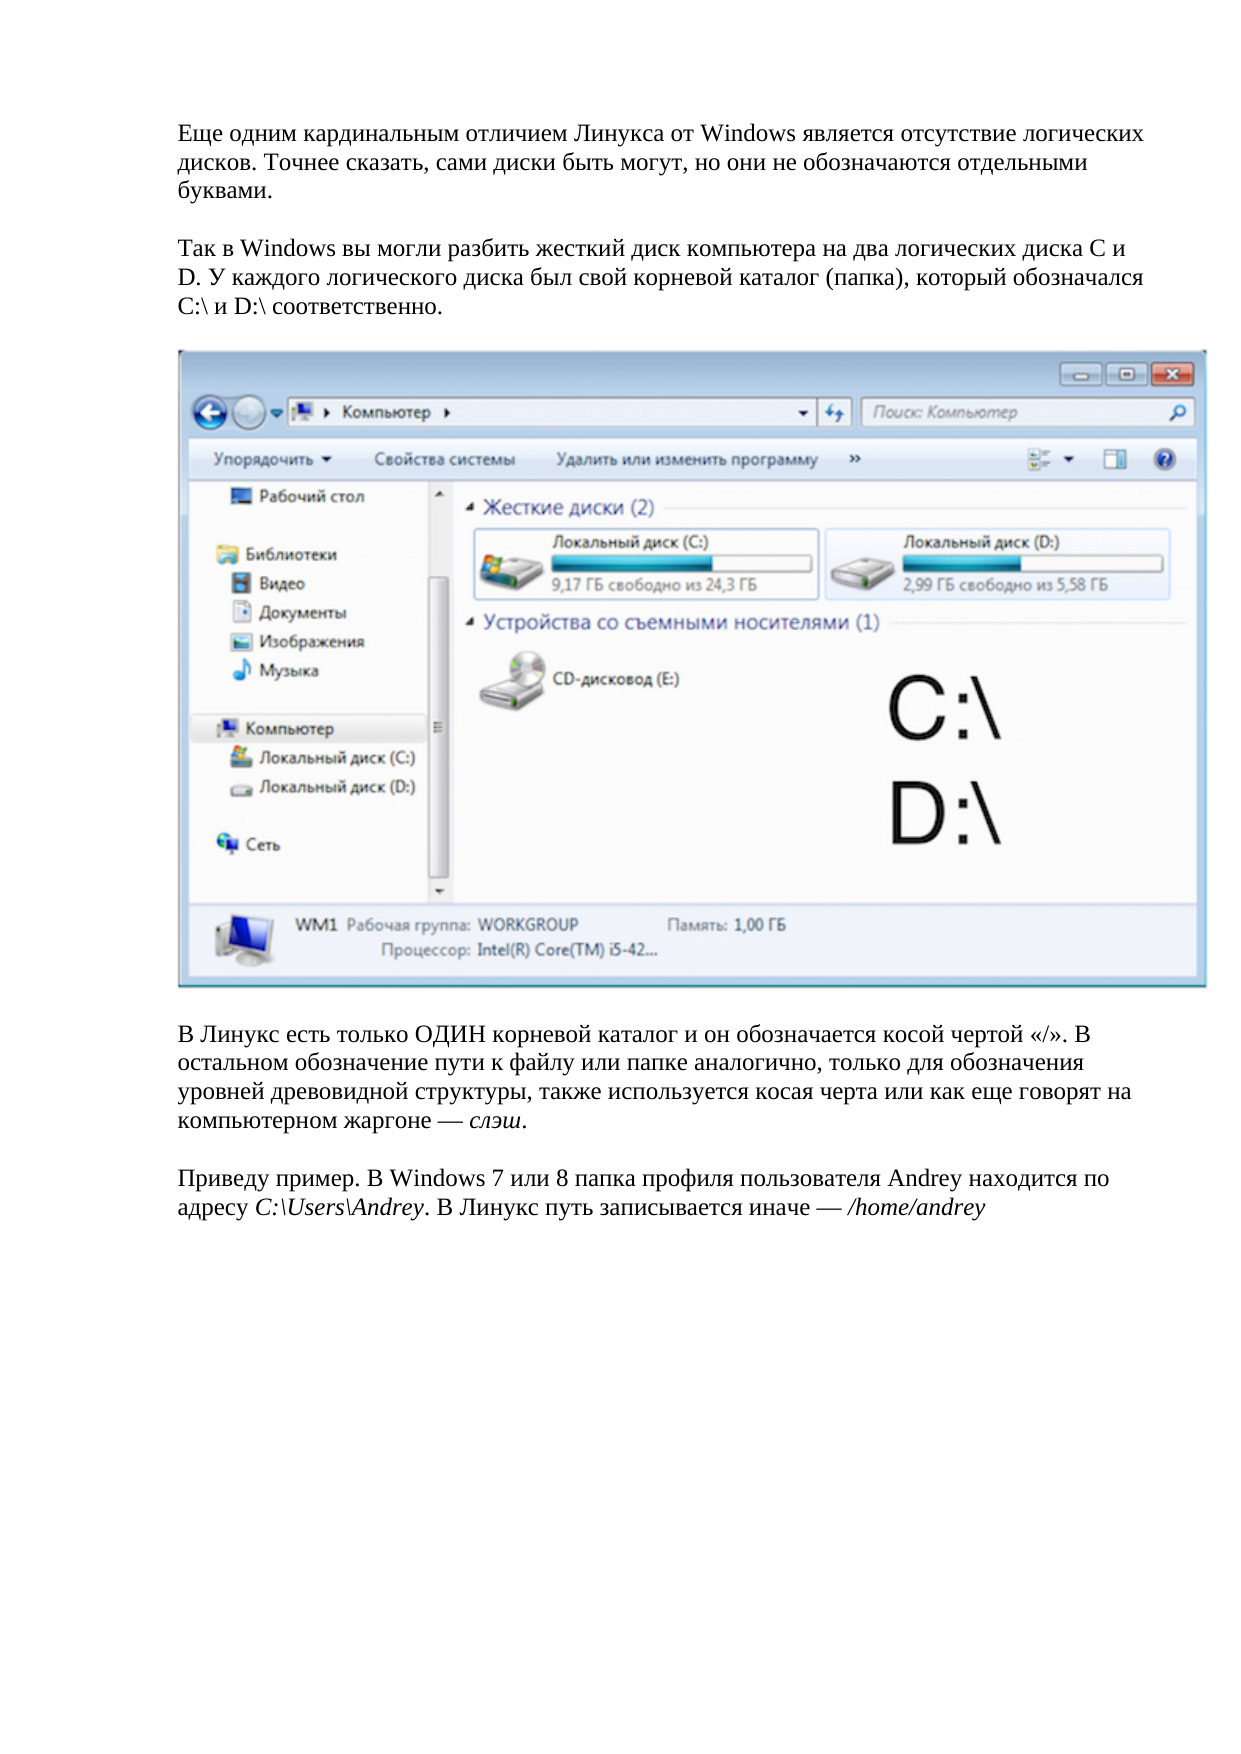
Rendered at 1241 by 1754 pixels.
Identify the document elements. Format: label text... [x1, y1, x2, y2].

text Еще одним кардинальным отличием Линукса от Windows является отсутствие логических дисков. Точнее сказать, сами диски быть могут, но они не обозначаются отдельными буквами. [177, 118, 1152, 204]
text Приведу пример. В Windows 7 или 8 папка профиля пользователя Andrey находится по адресу C:\Users\Andrey. В Линукс путь записывается иначе — /home/andrey [177, 1163, 1152, 1220]
text Так в Windows вы могли разбить жесткий диск компьютера на два логических диска С и D. У каждого логического диска был свой корневой каталог (папка), который обозначался C:\ и D:\ соответственно. [177, 233, 1152, 320]
picture [177, 348, 1209, 990]
text В Линукс есть только ОДИН корневой каталог и он обозначается косой чертой «/». В остальном обозначение пути к файлу или папке аналогично, только для обозначения уровней древовидной структуры, также используется косая черта или как еще говорят на компьютерном жаргоне — слэш. [177, 1019, 1152, 1134]
